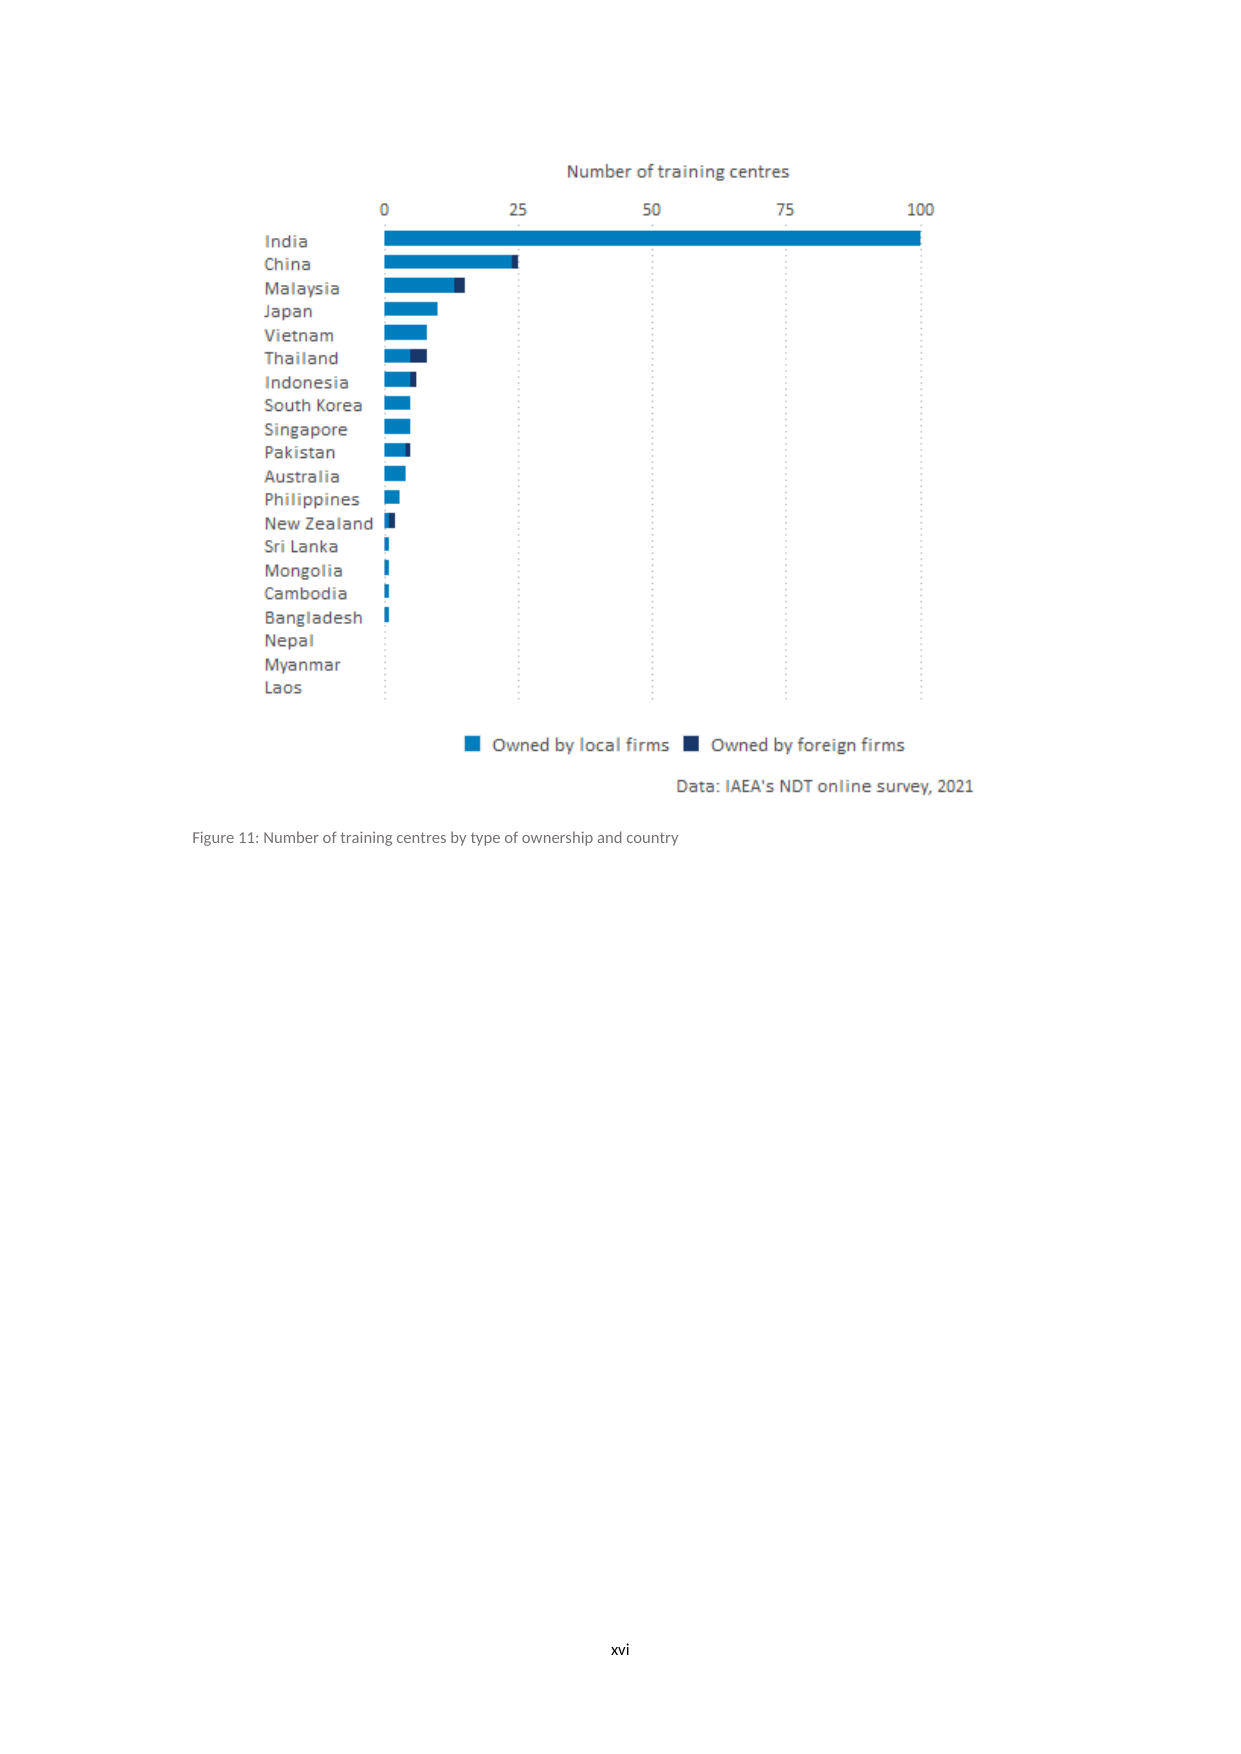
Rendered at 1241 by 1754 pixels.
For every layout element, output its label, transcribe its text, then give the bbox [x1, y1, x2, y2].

text Figure 11: Number of training centres by type of ownership and country [192, 827, 1048, 847]
picture [210, 150, 986, 806]
